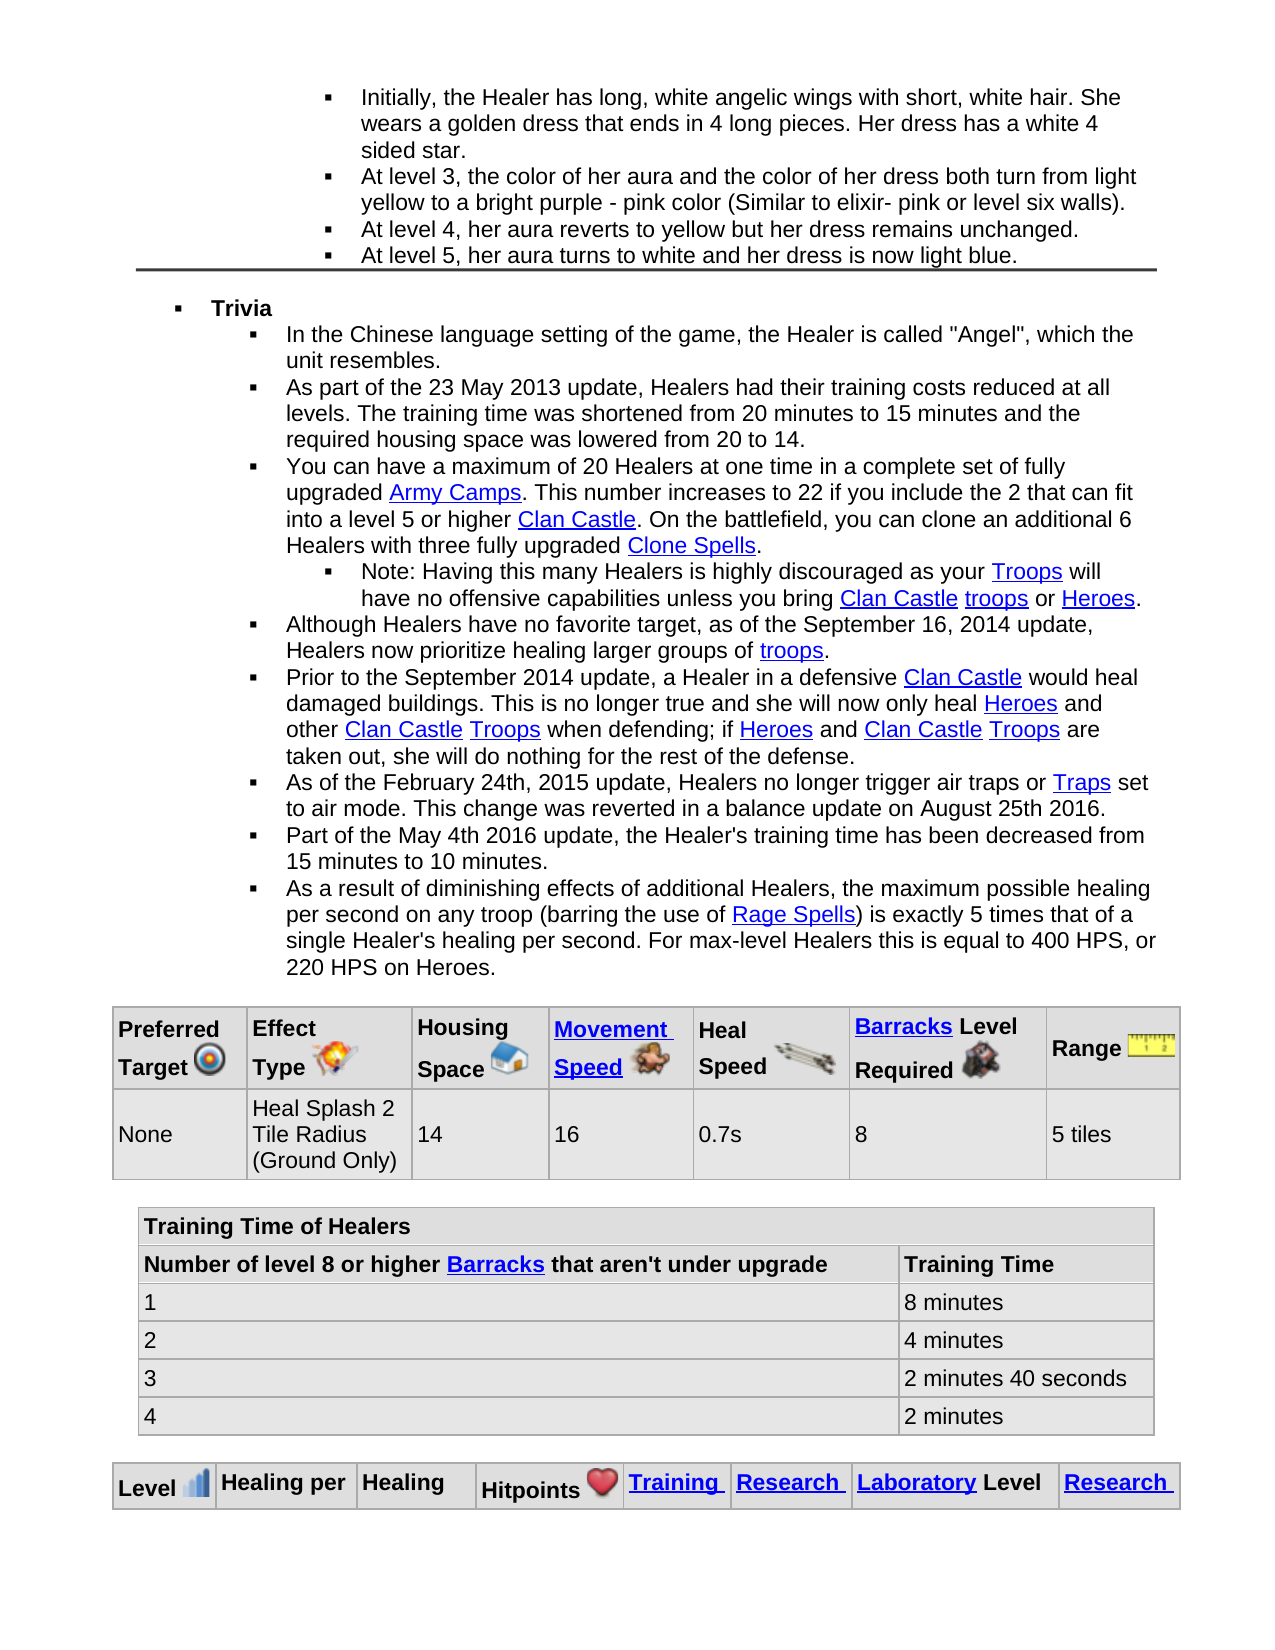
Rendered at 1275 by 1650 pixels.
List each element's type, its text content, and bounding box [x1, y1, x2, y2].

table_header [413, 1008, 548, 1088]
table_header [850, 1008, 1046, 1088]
picture [182, 1468, 210, 1497]
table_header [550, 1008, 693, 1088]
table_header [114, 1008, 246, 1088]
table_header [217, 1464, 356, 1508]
list Trivia [173, 295, 1157, 321]
list Although Healers have no favorite target, as of the September 16, 2014 update, Healers now prioritize healing larger groups of troops. [248, 611, 1157, 664]
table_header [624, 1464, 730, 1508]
list Note: Having this many Healers is highly discouraged as your Troops will have no offensive capabilities unless you bring Clan Castle troops or Heroes. [323, 558, 1157, 611]
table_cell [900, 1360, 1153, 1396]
list As of the February 24th, 2015 update, Healers no longer trigger air traps or Traps set to air mode. This change was reverted in a balance update on August 25th 2016. [248, 769, 1157, 822]
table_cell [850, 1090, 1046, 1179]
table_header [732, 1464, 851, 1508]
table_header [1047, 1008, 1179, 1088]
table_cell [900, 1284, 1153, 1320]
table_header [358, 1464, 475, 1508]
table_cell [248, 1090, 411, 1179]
list At level 3, the color of her aura and the color of her dress both turn from light yellow to a bright purple - pink color (Similar to elixir- pink or level six walls). [323, 163, 1157, 216]
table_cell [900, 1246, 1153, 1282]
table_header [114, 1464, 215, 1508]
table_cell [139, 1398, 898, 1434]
picture [1127, 1034, 1175, 1057]
list You can have a maximum of 20 Healers at one time in a complete set of fully upgraded Army Camps. This number increases to 22 if you include the 2 that can fit into a level 5 or higher Clan Castle. On the battlefield, you can clone an additional 6 Healers with three fully upgraded Clone Spells. [248, 453, 1157, 558]
list At level 5, her aura turns to white and her dress is now light blue. [323, 242, 1157, 268]
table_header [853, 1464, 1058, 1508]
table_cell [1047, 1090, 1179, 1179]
picture [311, 1041, 359, 1076]
list As part of the 23 May 2013 update, Healers had their training costs reduced at all levels. The training time was shortened from 20 minutes to 15 minutes and the required housing space was lowered from 20 to 14. [248, 374, 1157, 453]
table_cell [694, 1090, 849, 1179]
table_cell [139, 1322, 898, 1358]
list As a result of diminishing effects of additional Healers, the maximum possible healing per second on any troop (barring the use of Rage Spells) is exactly 5 times that of a single Healer's healing per second. For max-level Healers this is equal to 400 HPS, or 220 HPS on Heroes. [248, 874, 1157, 980]
list In the Chinese language setting of the game, the Healer is called "Angel", which the unit resembles. [248, 321, 1157, 374]
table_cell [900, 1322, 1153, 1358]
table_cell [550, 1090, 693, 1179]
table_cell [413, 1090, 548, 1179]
picture [773, 1043, 836, 1075]
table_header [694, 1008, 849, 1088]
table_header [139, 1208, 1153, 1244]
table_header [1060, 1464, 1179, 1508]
list Part of the May 4th 2016 update, the Healer's training time has been decreased from 15 minutes to 10 minutes. [248, 822, 1157, 874]
list At level 4, her aura reverts to yellow but her dress remains unchanged. [323, 216, 1157, 242]
picture [490, 1040, 529, 1078]
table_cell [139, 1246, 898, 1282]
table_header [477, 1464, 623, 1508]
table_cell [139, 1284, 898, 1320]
picture [628, 1042, 670, 1076]
picture [586, 1468, 619, 1499]
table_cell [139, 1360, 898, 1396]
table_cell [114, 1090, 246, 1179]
list Initially, the Healer has long, white angelic wings with short, white hair. She wears a golden dress that ends in 4 long pieces. Her dress has a white 4 sided star. [323, 84, 1157, 163]
picture [960, 1039, 1001, 1079]
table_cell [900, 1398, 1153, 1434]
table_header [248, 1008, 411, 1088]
list Prior to the September 2014 update, a Healer in a defensive Clan Castle would heal damaged buildings. This is no longer true and she will now only heal Heroes and other Clan Castle Troops when defending; if Heroes and Clan Castle Troops are taken out, she will do nothing for the rest of the defense. [248, 664, 1157, 769]
picture [194, 1042, 226, 1076]
